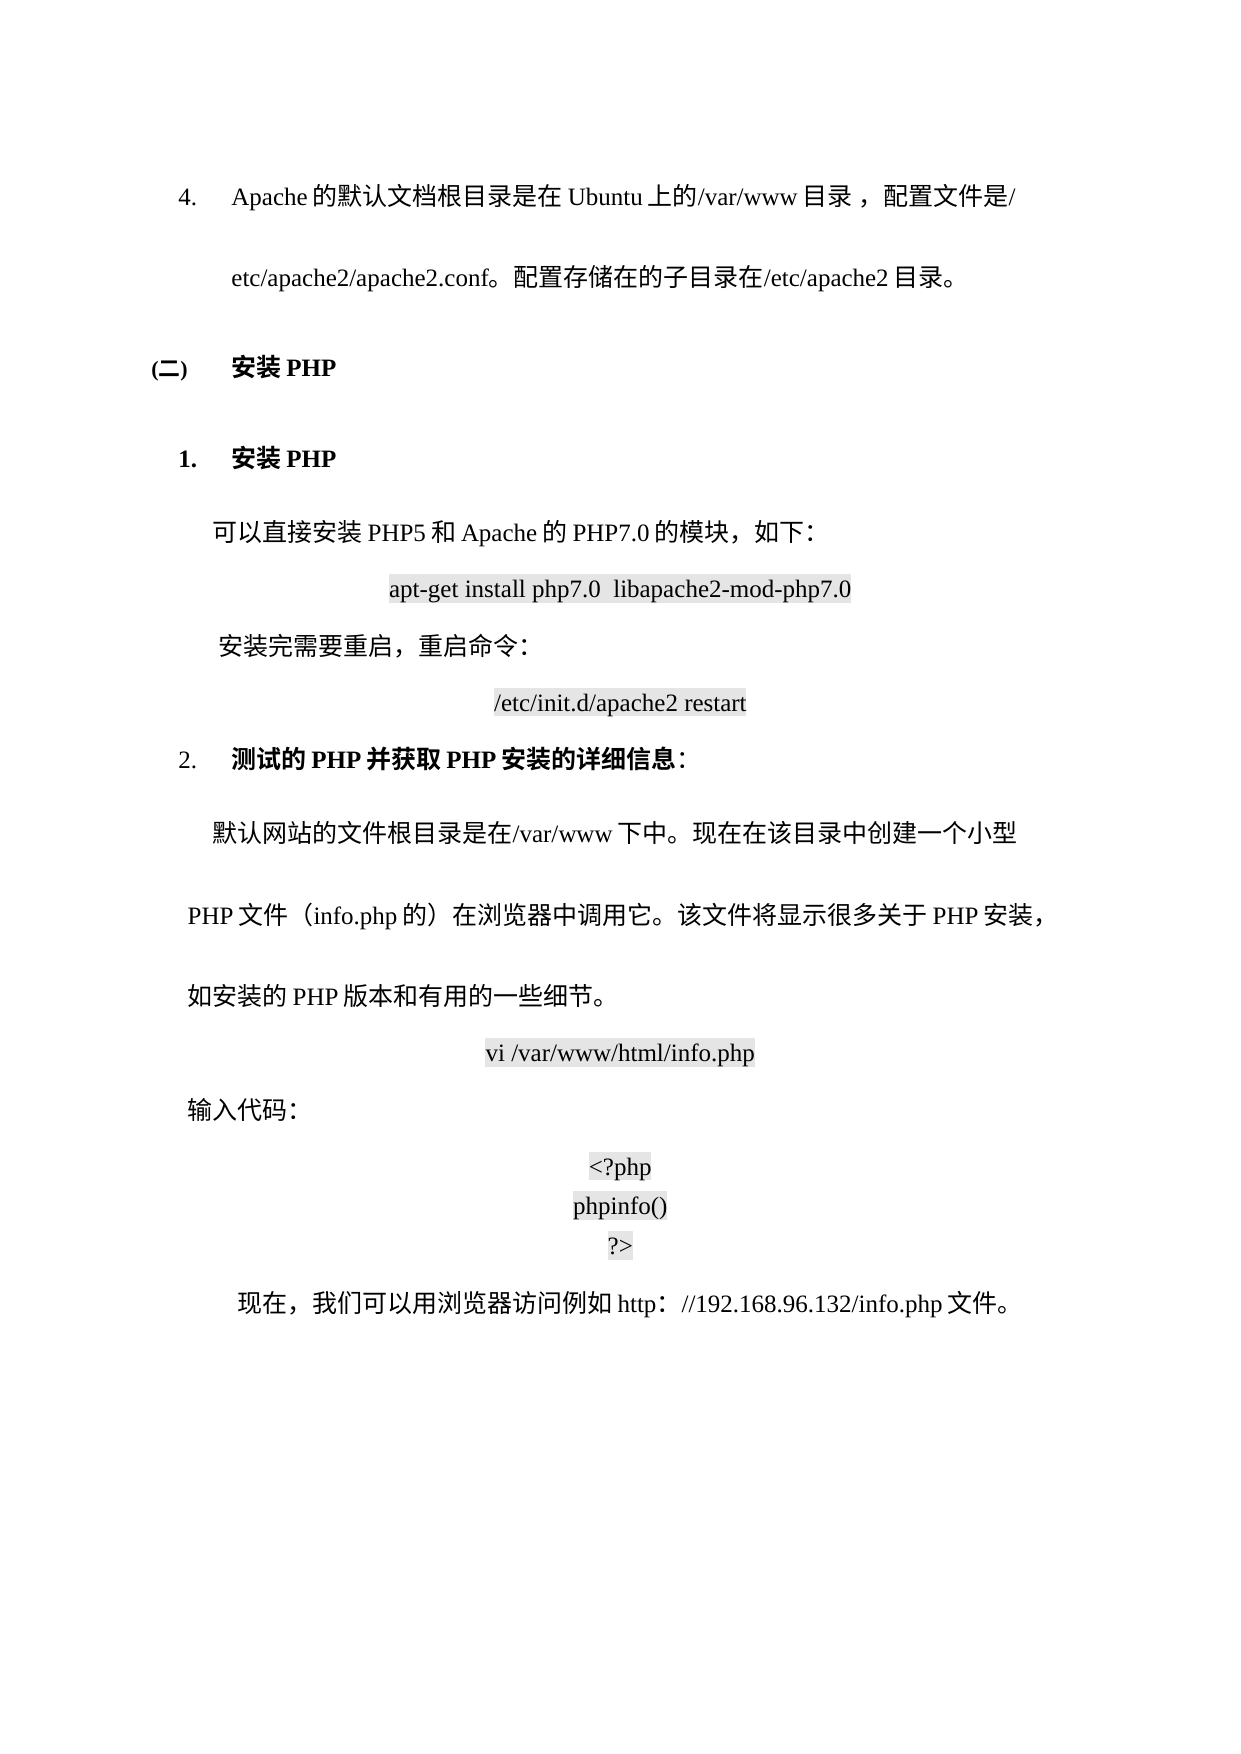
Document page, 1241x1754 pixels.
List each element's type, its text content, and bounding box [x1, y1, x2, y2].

text /etc/init.d/apache2 restart [187, 686, 1053, 718]
text 输入代码： [187, 1076, 1053, 1141]
text vi /var/www/html/info.php [187, 1036, 1053, 1068]
text phpinfo() [187, 1189, 1053, 1222]
text 现在，我们可以用浏览器访问例如http：//192.168.96.132/info.php文件。 [187, 1269, 1053, 1334]
text <?php [187, 1150, 1053, 1182]
subtitle 安装PHP [187, 333, 1053, 398]
list Apache的默认文档根目录是在Ubuntu上的/var/www目录 ，配置文件是/ etc/apache2/apache2.conf。配置存储在的子目录在/etc/apache2目录。 [187, 162, 1053, 308]
text 安装完需要重启，重启命令： [187, 612, 1053, 677]
text 可以直接安装PHP5和Apache的PHP7.0的模块，如下： [187, 498, 1053, 563]
list 测试的PHP并获取PHP安装的详细信息： [187, 725, 1053, 790]
list 安装PHP [187, 424, 1053, 489]
text apt-get install php7.0 libapache2-mod-php7.0 [187, 572, 1053, 604]
text ?> [187, 1229, 1053, 1262]
text 默认网站的文件根目录是在/var/www下中。现在在该目录中创建一个小型PHP文件（info.php的）在浏览器中调用它。该文件将显示很多关于PHP安装，如安装的PHP版本和有用的一些细节。 [187, 799, 1053, 1027]
